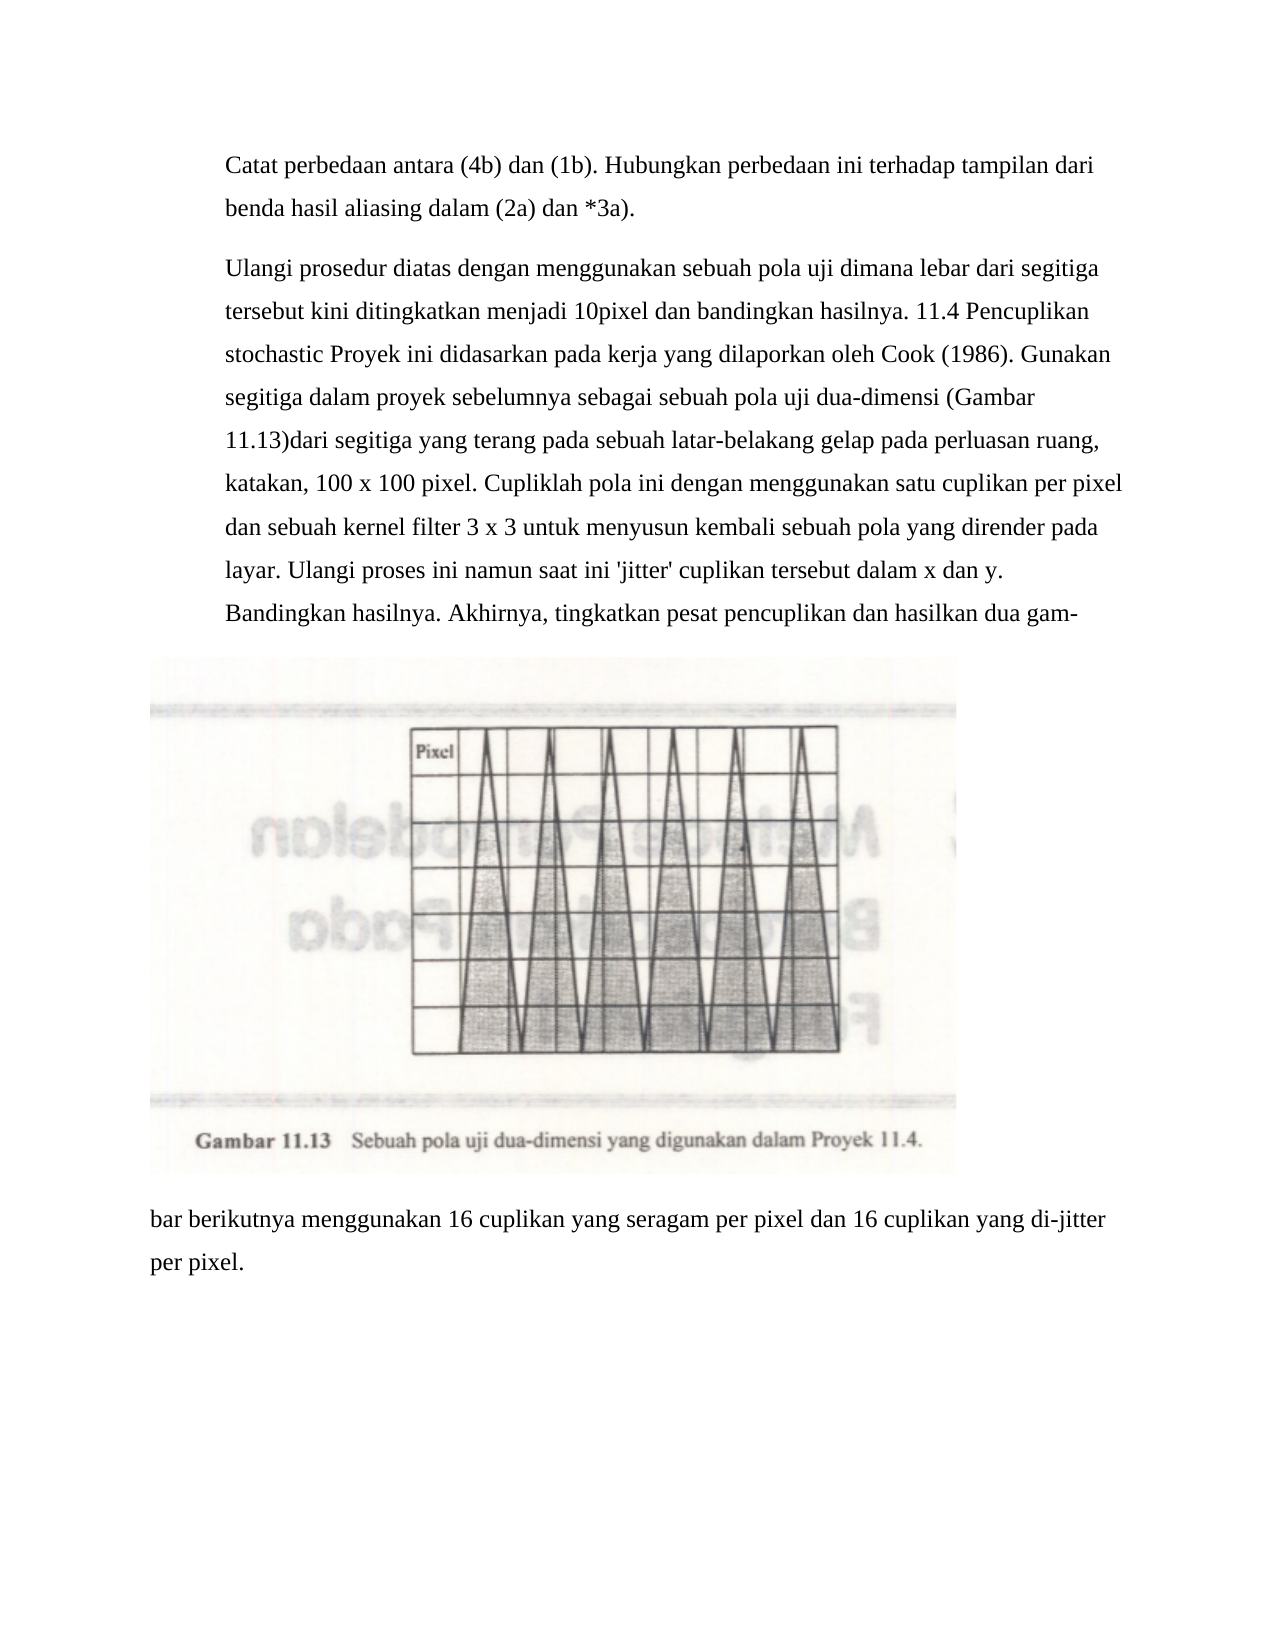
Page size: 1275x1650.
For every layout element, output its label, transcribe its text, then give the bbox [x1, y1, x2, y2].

picture [150, 657, 957, 1174]
text Ulangi prosedur diatas dengan menggunakan sebuah pola uji dimana lebar dari segitiga tersebut kini ditingkatkan menjadi 10pixel dan bandingkan hasilnya. 11.4 Pencuplikan stochastic Proyek ini didasarkan pada kerja yang dilaporkan oleh Cook (1986). Gunakan segitiga dalam proyek sebelumnya sebagai sebuah pola uji dua-dimensi (Gambar 11.13)dari segitiga yang terang pada sebuah latar-belakang gelap pada perluasan ruang, katakan, 100 x 100 pixel. Cupliklah pola ini dengan menggunakan satu cuplikan per pixel dan sebuah kernel filter 3 x 3 untuk menyusun kembali sebuah pola yang dirender pada layar. Ulangi proses ini namun saat ini 'jitter' cuplikan tersebut dalam x dan y. Bandingkan hasilnya. Akhirnya, tingkatkan pesat pencuplikan dan hasilkan dua gam- [225, 253, 1125, 627]
text Catat perbedaan antara (4b) dan (1b). Hubungkan perbedaan ini terhadap tampilan dari benda hasil aliasing dalam (2a) dan *3a). [225, 150, 1125, 222]
text bar berikutnya menggunakan 16 cuplikan yang seragam per pixel dan 16 cuplikan yang di-jitter per pixel. [150, 1204, 1125, 1276]
